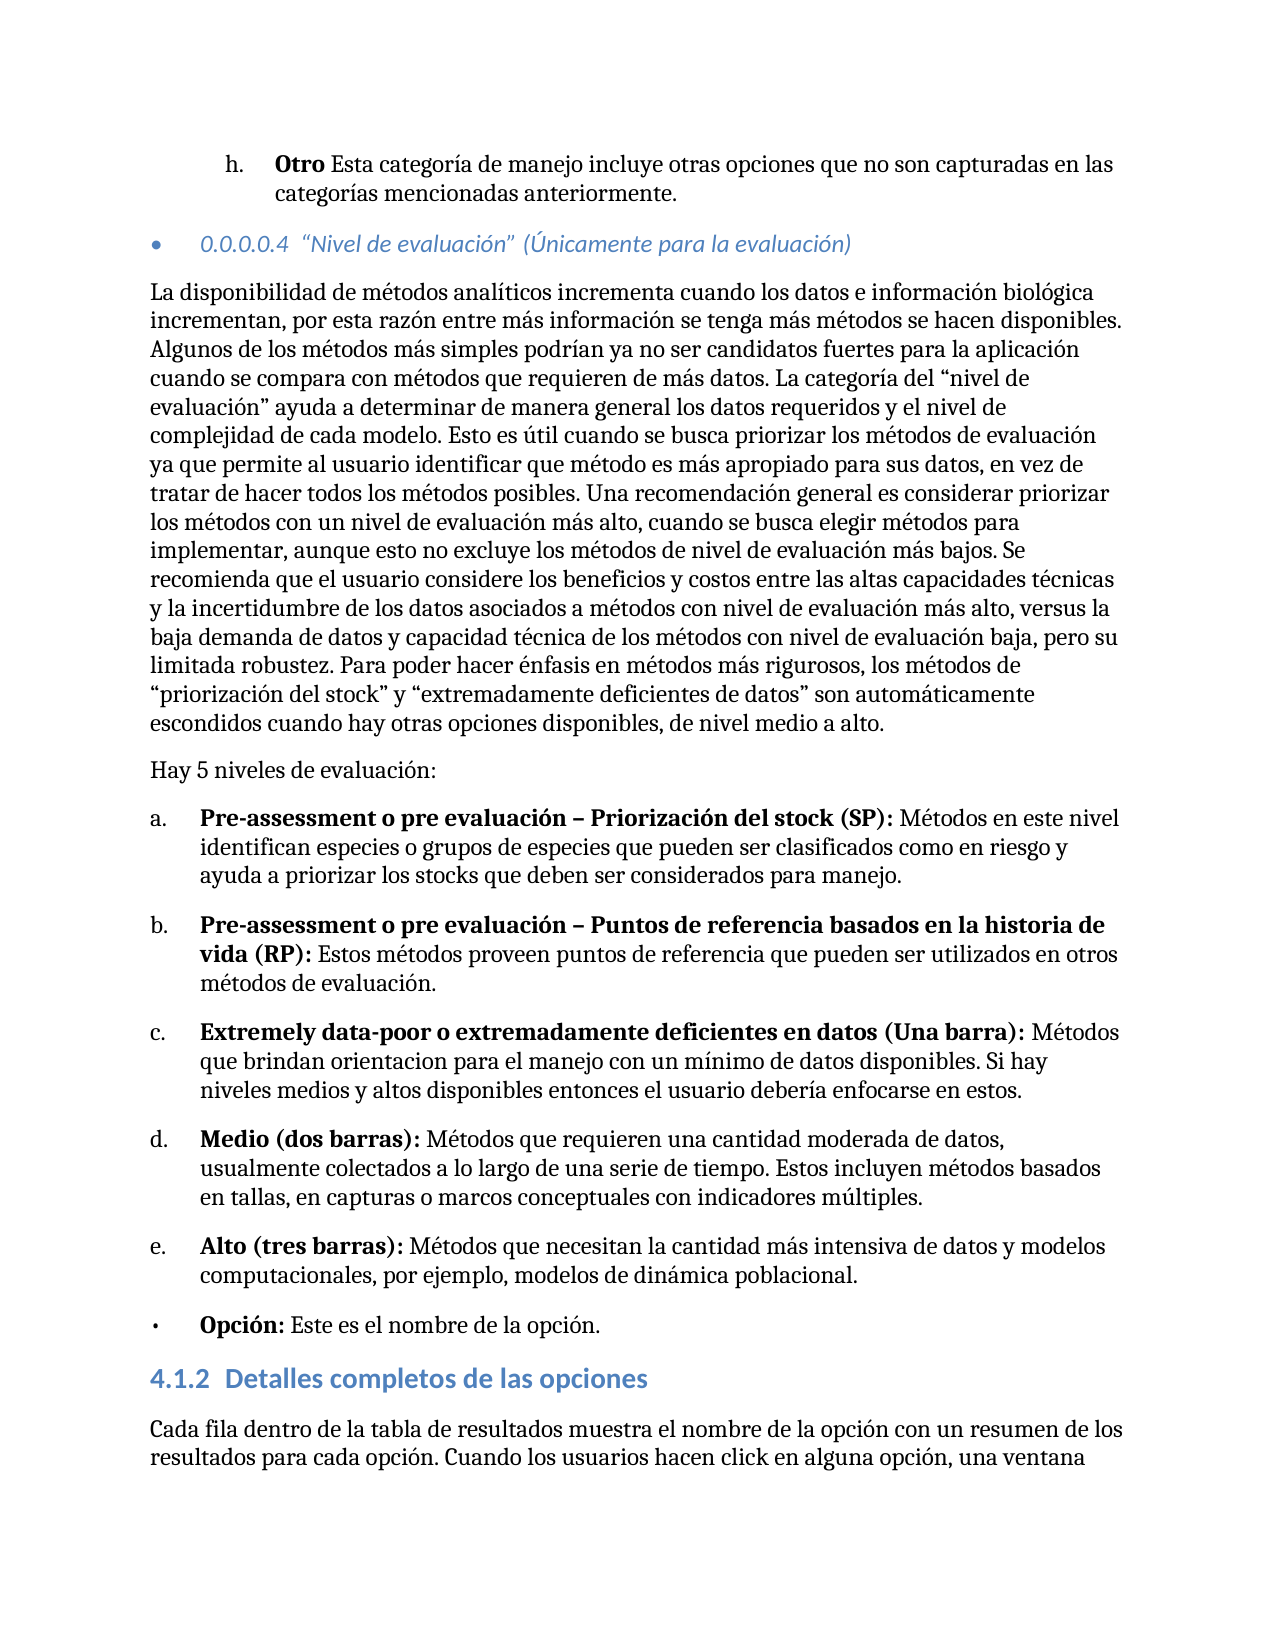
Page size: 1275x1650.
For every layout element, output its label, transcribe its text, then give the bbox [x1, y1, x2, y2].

list Otro Esta categoría de manejo incluye otras opciones que no son capturadas en las categorías mencionadas anteriormente. [225, 150, 1125, 207]
text La disponibilidad de métodos analíticos incrementa cuando los datos e información biológica incrementan, por esta razón entre más información se tenga más métodos se hacen disponibles. Algunos de los métodos más simples podrían ya no ser candidatos fuertes para la aplicación cuando se compara con métodos que requieren de más datos. La categoría del “nivel de evaluación” ayuda a determinar de manera general los datos requeridos y el nivel de complejidad de cada modelo. Esto es útil cuando se busca priorizar los métodos de evaluación ya que permite al usuario identificar que método es más apropiado para sus datos, en vez de tratar de hacer todos los métodos posibles. Una recomendación general es considerar priorizar los métodos con un nivel de evaluación más alto, cuando se busca elegir métodos para implementar, aunque esto no excluye los métodos de nivel de evaluación más bajos. Se recomienda que el usuario considere los beneficios y costos entre las altas capacidades técnicas y la incertidumbre de los datos asociados a métodos con nivel de evaluación más alto, versus la baja demanda de datos y capacidad técnica de los métodos con nivel de evaluación baja, pero su limitada robustez. Para poder hacer énfasis en métodos más rigurosos, los métodos de “priorización del stock” y “extremadamente deficientes de datos” son automáticamente escondidos cuando hay otras opciones disponibles, de nivel medio a alto. [150, 278, 1125, 738]
list Alto (tres barras): Métodos que necesitan la cantidad más intensiva de datos y modelos computacionales, por ejemplo, modelos de dinámica poblacional. [150, 1232, 1125, 1290]
list Extremely data-poor o extremadamente deficientes en datos (Una barra): Métodos que brindan orientacion para el manejo con un mínimo de datos disponibles. Si hay niveles medios y altos disponibles entonces el usuario debería enfocarse en estos. [150, 1018, 1125, 1104]
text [150, 1414, 1125, 1472]
list Pre-assessment o pre evaluación – Puntos de referencia basados en la historia de vida (RP): Estos métodos proveen puntos de referencia que pueden ser utilizados en otros métodos de evaluación. [150, 911, 1125, 997]
text Hay 5 niveles de evaluación: [150, 756, 1125, 785]
list Medio (dos barras): Métodos que requieren una cantidad moderada de datos, usualmente colectados a lo largo de una serie de tiempo. Estos incluyen métodos basados en tallas, en capturas o marcos conceptuales con indicadores múltiples. [150, 1125, 1125, 1211]
list Opción: Este es el nombre de la opción. [150, 1311, 1125, 1339]
list Pre-assessment o pre evaluación – Priorización del stock (SP): Métodos en este nivel identifican especies o grupos de especies que pueden ser clasificados como en riesgo y ayuda a priorizar los stocks que deben ser considerados para manejo. [150, 804, 1125, 890]
subtitle 0.0.0.0.4 “Nivel de evaluación” (Únicamente para la evaluación) [150, 228, 1125, 259]
subtitle 4.1.2 Detalles completos de las opciones [150, 1360, 1125, 1396]
